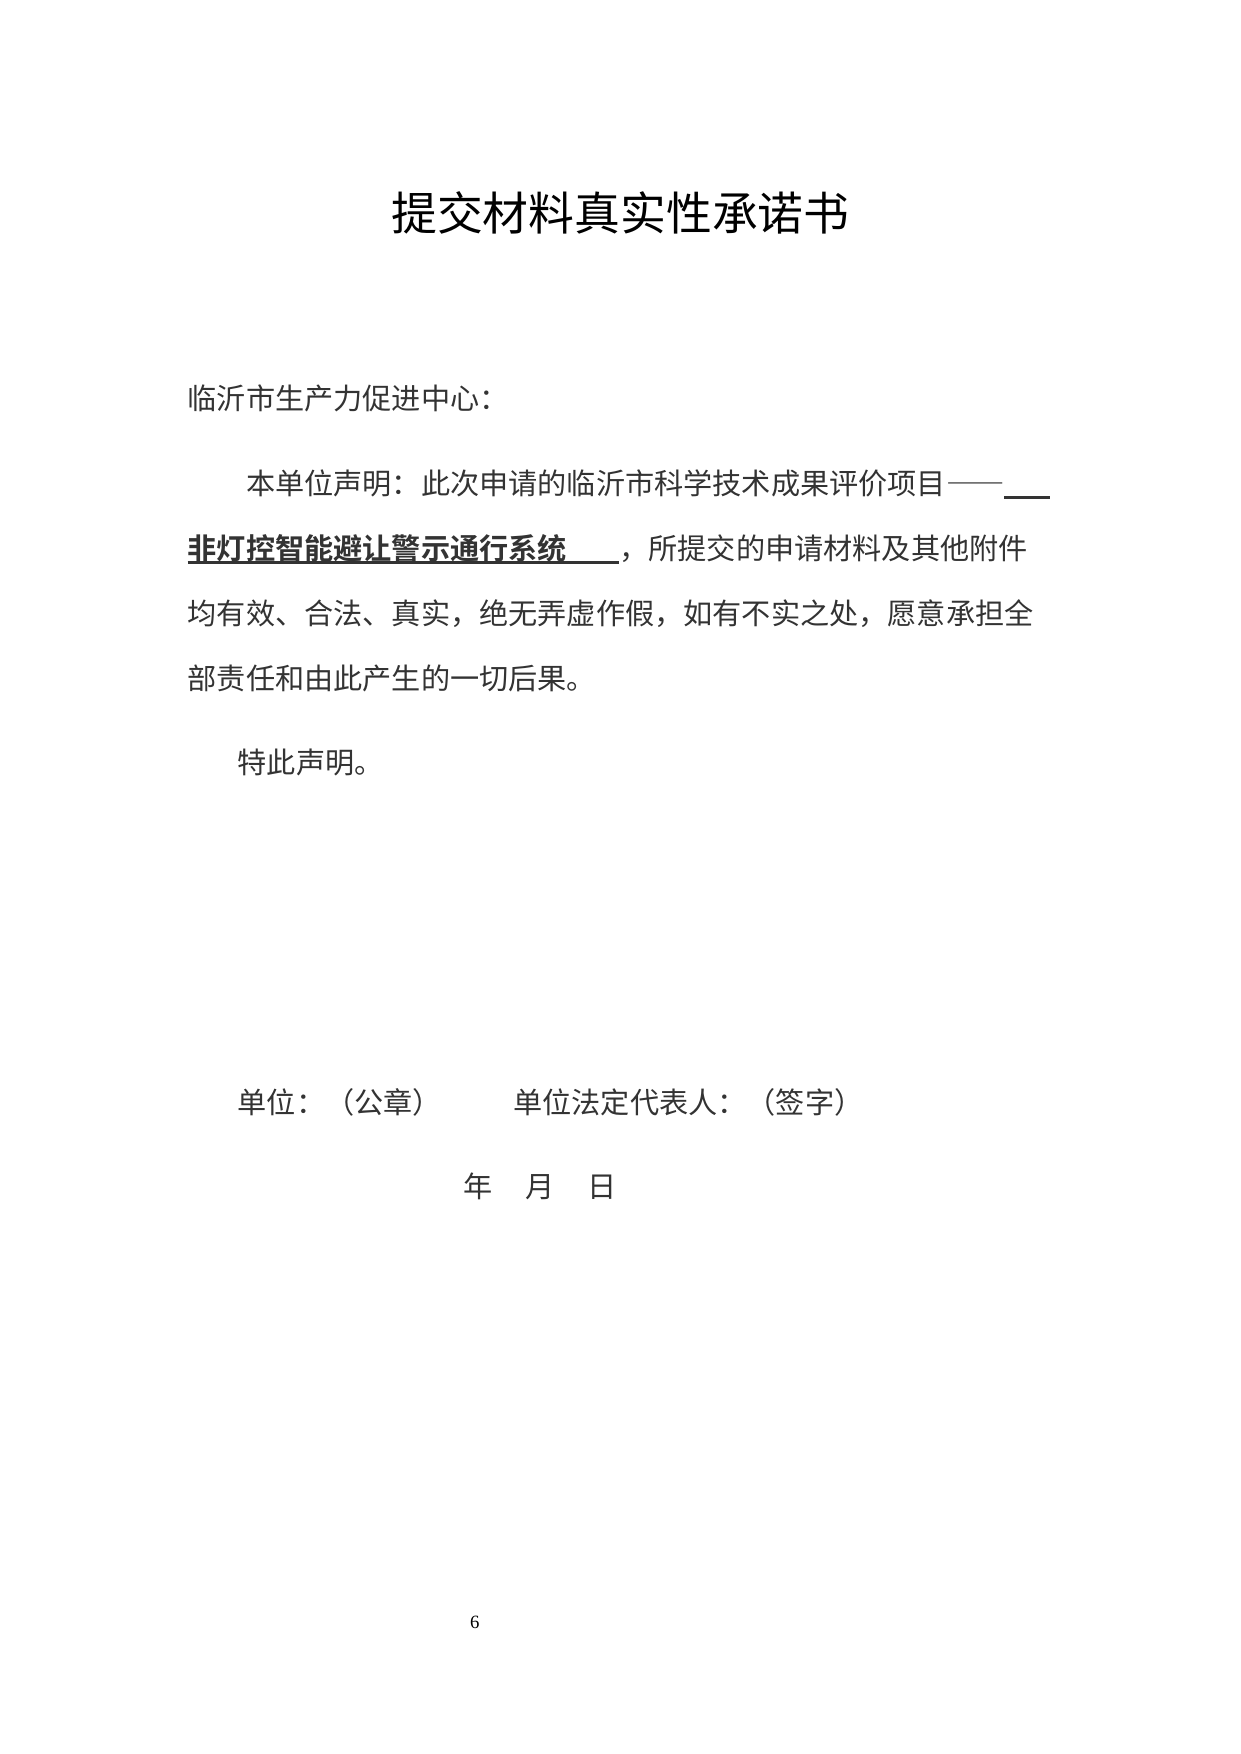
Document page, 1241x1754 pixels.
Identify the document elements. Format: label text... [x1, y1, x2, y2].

text 特此声明。 [187, 729, 1053, 794]
text 本单位声明：此次申请的临沂市科学技术成果评价项目—— 非灯控智能避让警示通行系统 ，所提交的申请材料及其他附件均有效、合法、真实，绝无弄虚作假，如有不实之处，愿意承担全部责任和由此产生的一切后果。 [187, 449, 1053, 709]
text 临沂市生产力促进中心： [187, 364, 1053, 429]
text 提交材料真实性承诺书 [187, 162, 1053, 259]
text 年 月 日 [187, 1153, 1053, 1218]
text 单位：（公章） 单位法定代表人：（签字） [187, 1068, 1053, 1133]
